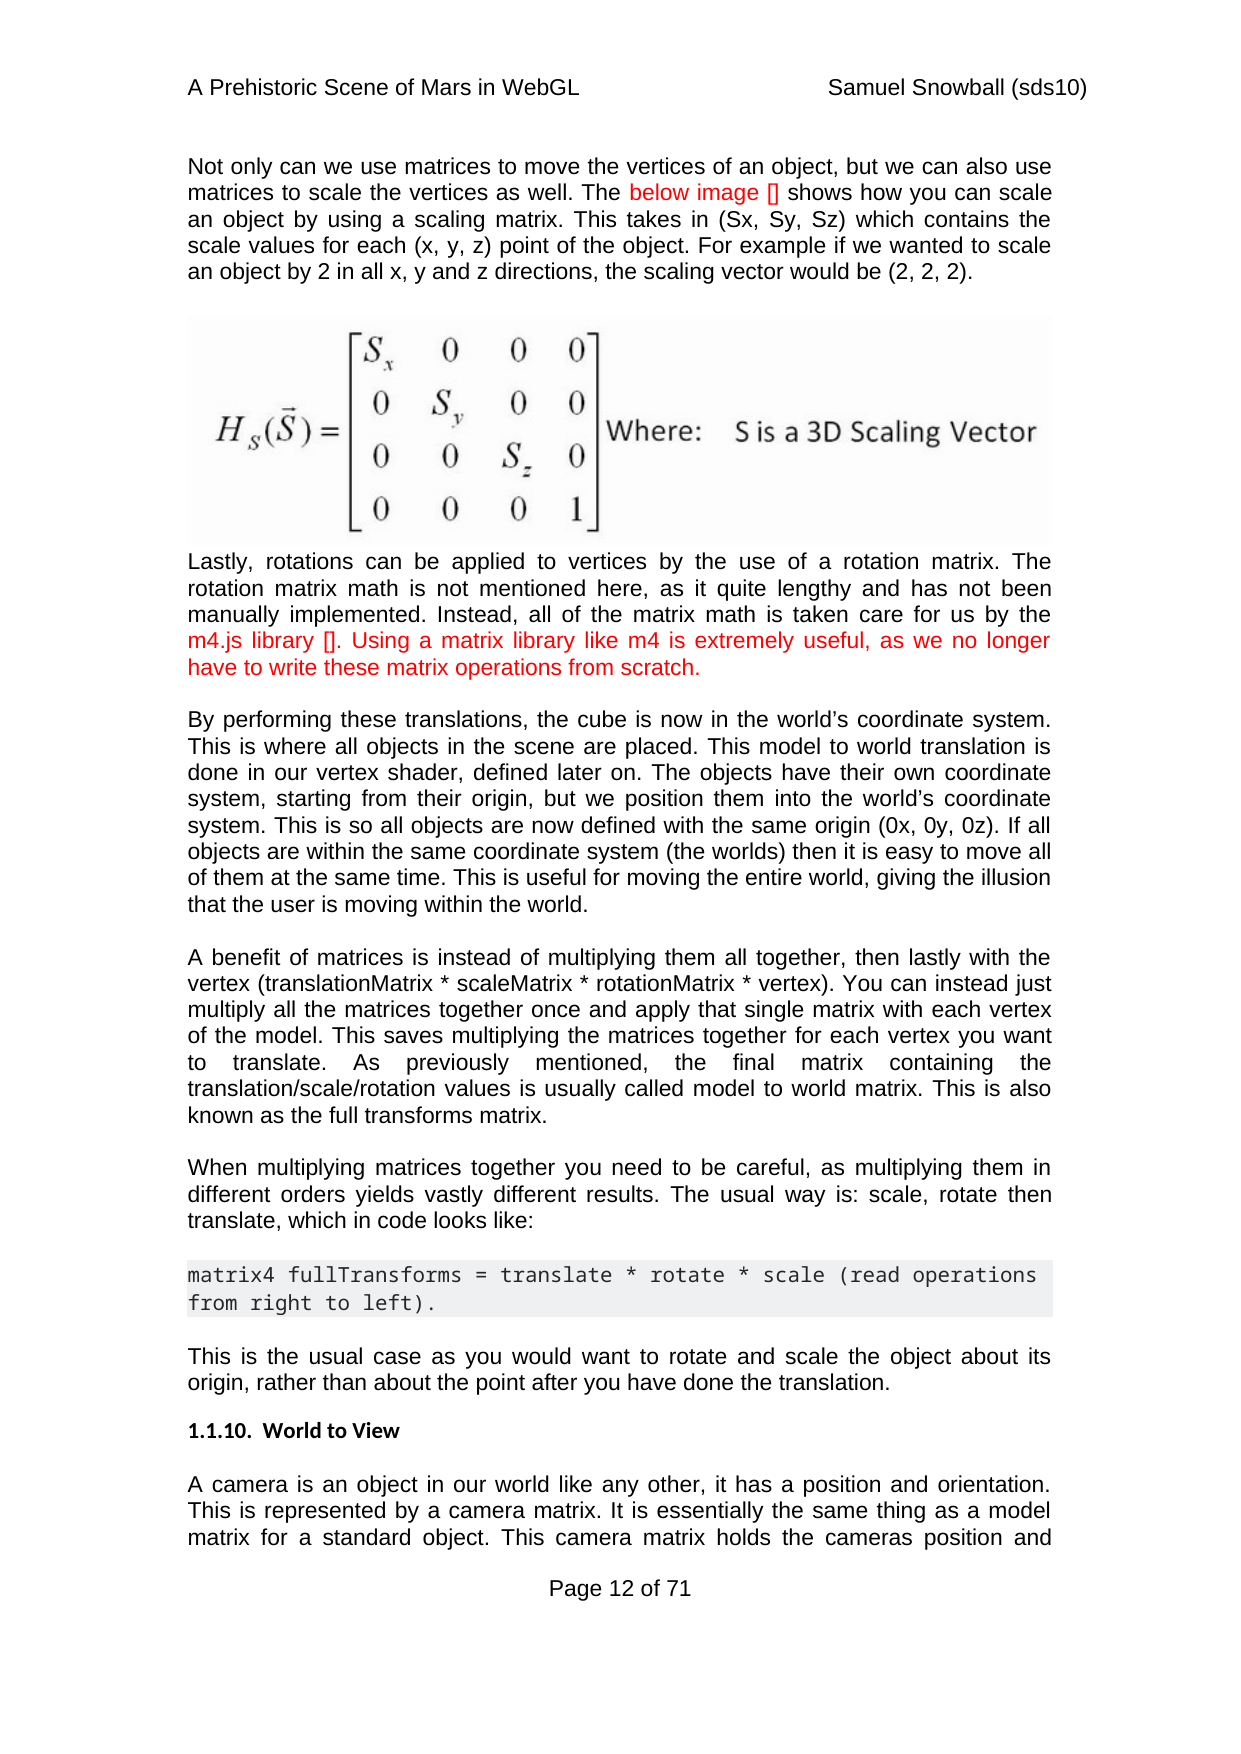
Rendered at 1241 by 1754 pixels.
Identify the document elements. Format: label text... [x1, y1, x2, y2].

picture [187, 315, 1052, 364]
text This is the usual case as you would want to rotate and scale the object about its origin, rather than about the point after you have done the translation. [187, 1343, 1053, 1396]
text Not only can we use matrices to move the vertices of an object, but we can also use matrices to scale the vertices as well. The below image [] shows how you can scale an object by using a scaling matrix. This takes in (Sx, Sy, Sz) which contains the scale values for each (x, y, z) point of the object. For example if we wanted to scale an object by 2 in all x, y and z directions, the scaling vector would be (2, 2, 2). [187, 153, 1053, 284]
text matrix4 fullTransforms = translate * rotate * scale (read operations from right to left). [437, 1260, 1053, 1317]
text By performing these translations, the cube is now in the world’s coordinate system. This is where all objects in the scene are placed. This model to world translation is done in our vertex shader, defined later on. The objects have their own coordinate system, starting from their origin, but we position them into the world’s coordinate system. This is so all objects are now defined with the same origin (0x, 0y, 0z). If all objects are within the same coordinate system (the worlds) then it is easy to move all of them at the same time. This is useful for moving the entire world, giving the illusion that the user is moving within the world. [187, 706, 1053, 917]
subtitle World to View [187, 1416, 1053, 1444]
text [187, 1471, 1053, 1550]
text A benefit of matrices is instead of multiplying them all together, then lastly with the vertex (translationMatrix * scaleMatrix * rotationMatrix * vertex). You can instead just multiply all the matrices together once and apply that single matrix with each vertex of the model. This saves multiplying the matrices together for each vertex you want to translate. As previously mentioned, the final matrix containing the translation/scale/rotation values is usually called model to world matrix. This is also known as the full transforms matrix. [187, 943, 1053, 1128]
text When multiplying matrices together you need to be careful, as multiplying them in different orders yields vastly different results. The usual way is: scale, rotate then translate, which in code looks like: [187, 1154, 1053, 1233]
text Lastly, rotations can be applied to vertices by the use of a rotation matrix. The rotation matrix math is not mentioned here, as it quite lengthy and has not been manually implemented. Instead, all of the matrix math is taken care for us by the m4.js library []. Using a matrix library like m4 is extremely useful, as we no longer have to write these matrix operations from scratch. [187, 364, 1053, 680]
